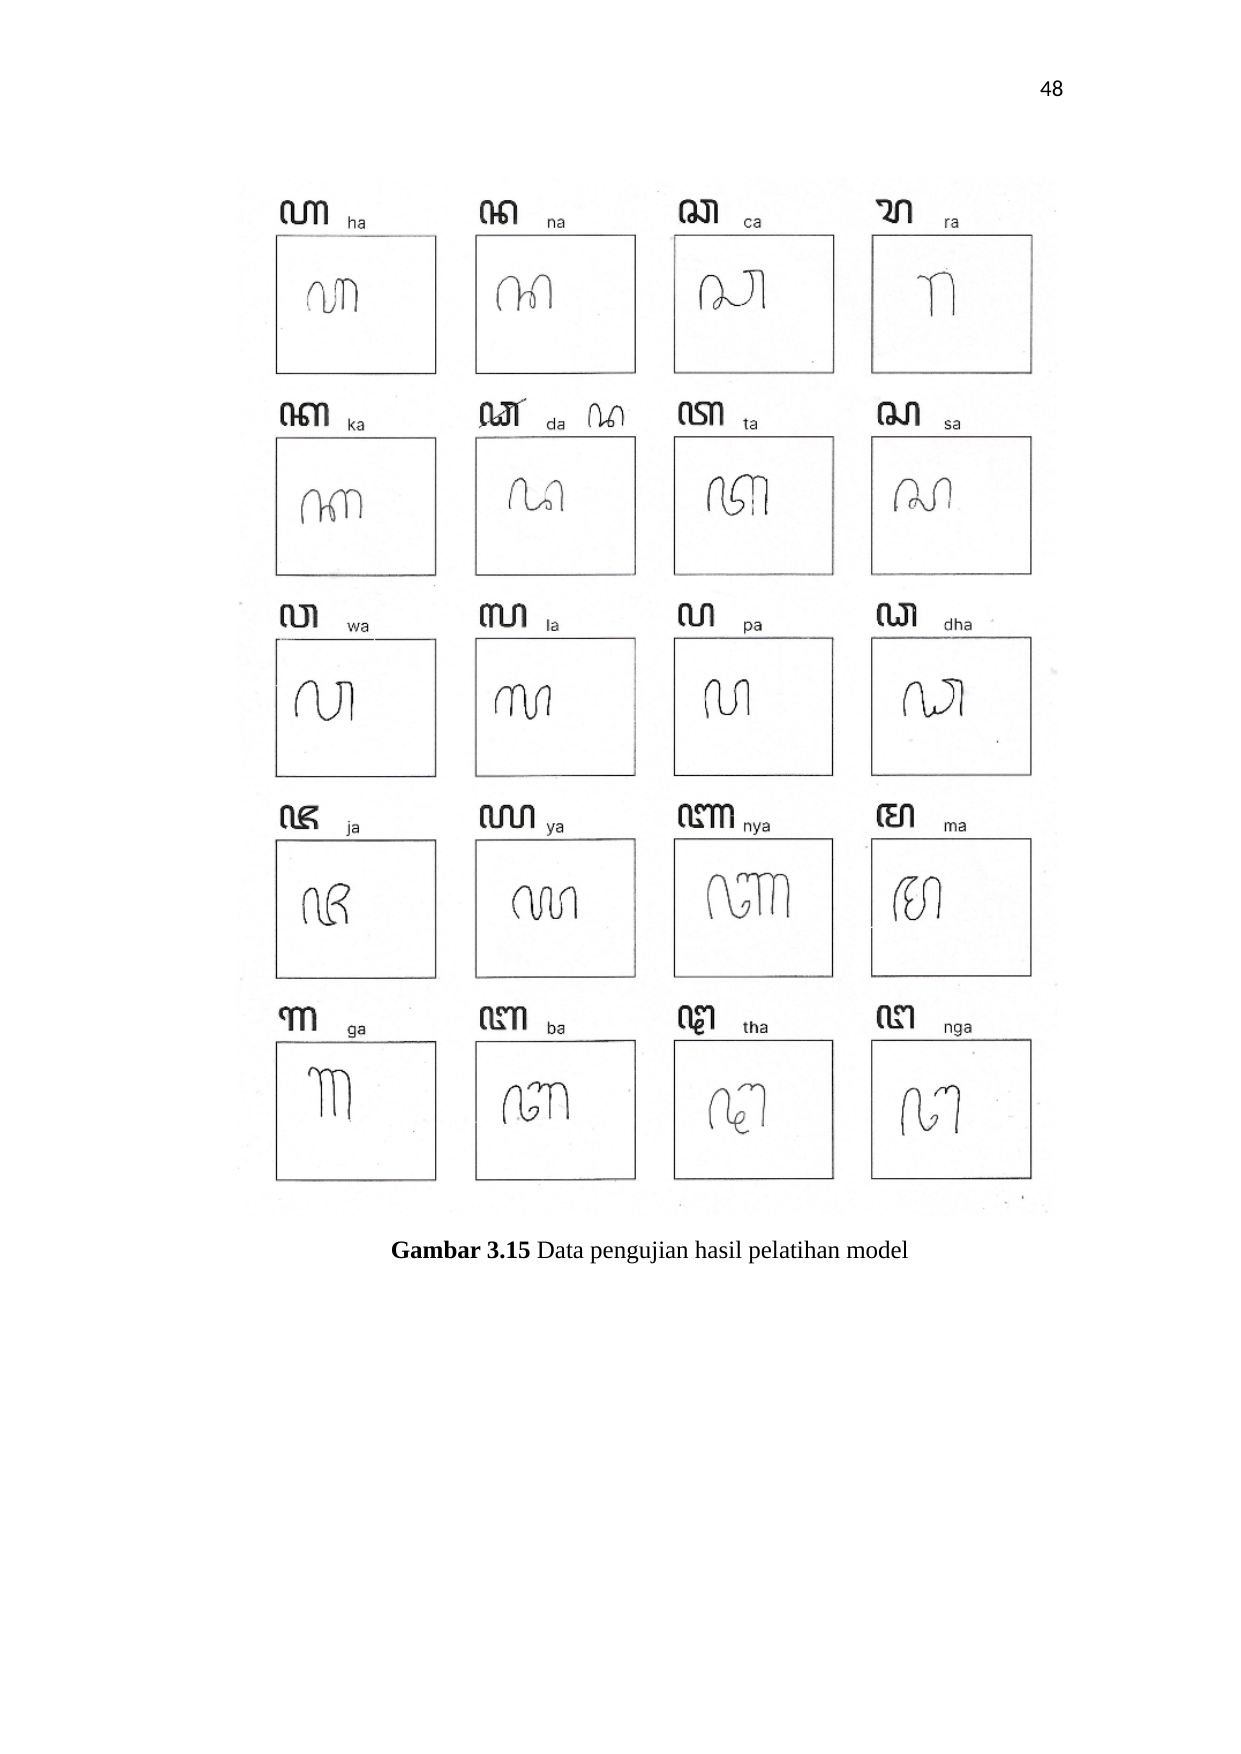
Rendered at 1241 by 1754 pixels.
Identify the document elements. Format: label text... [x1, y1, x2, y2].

picture [236, 177, 1058, 1217]
